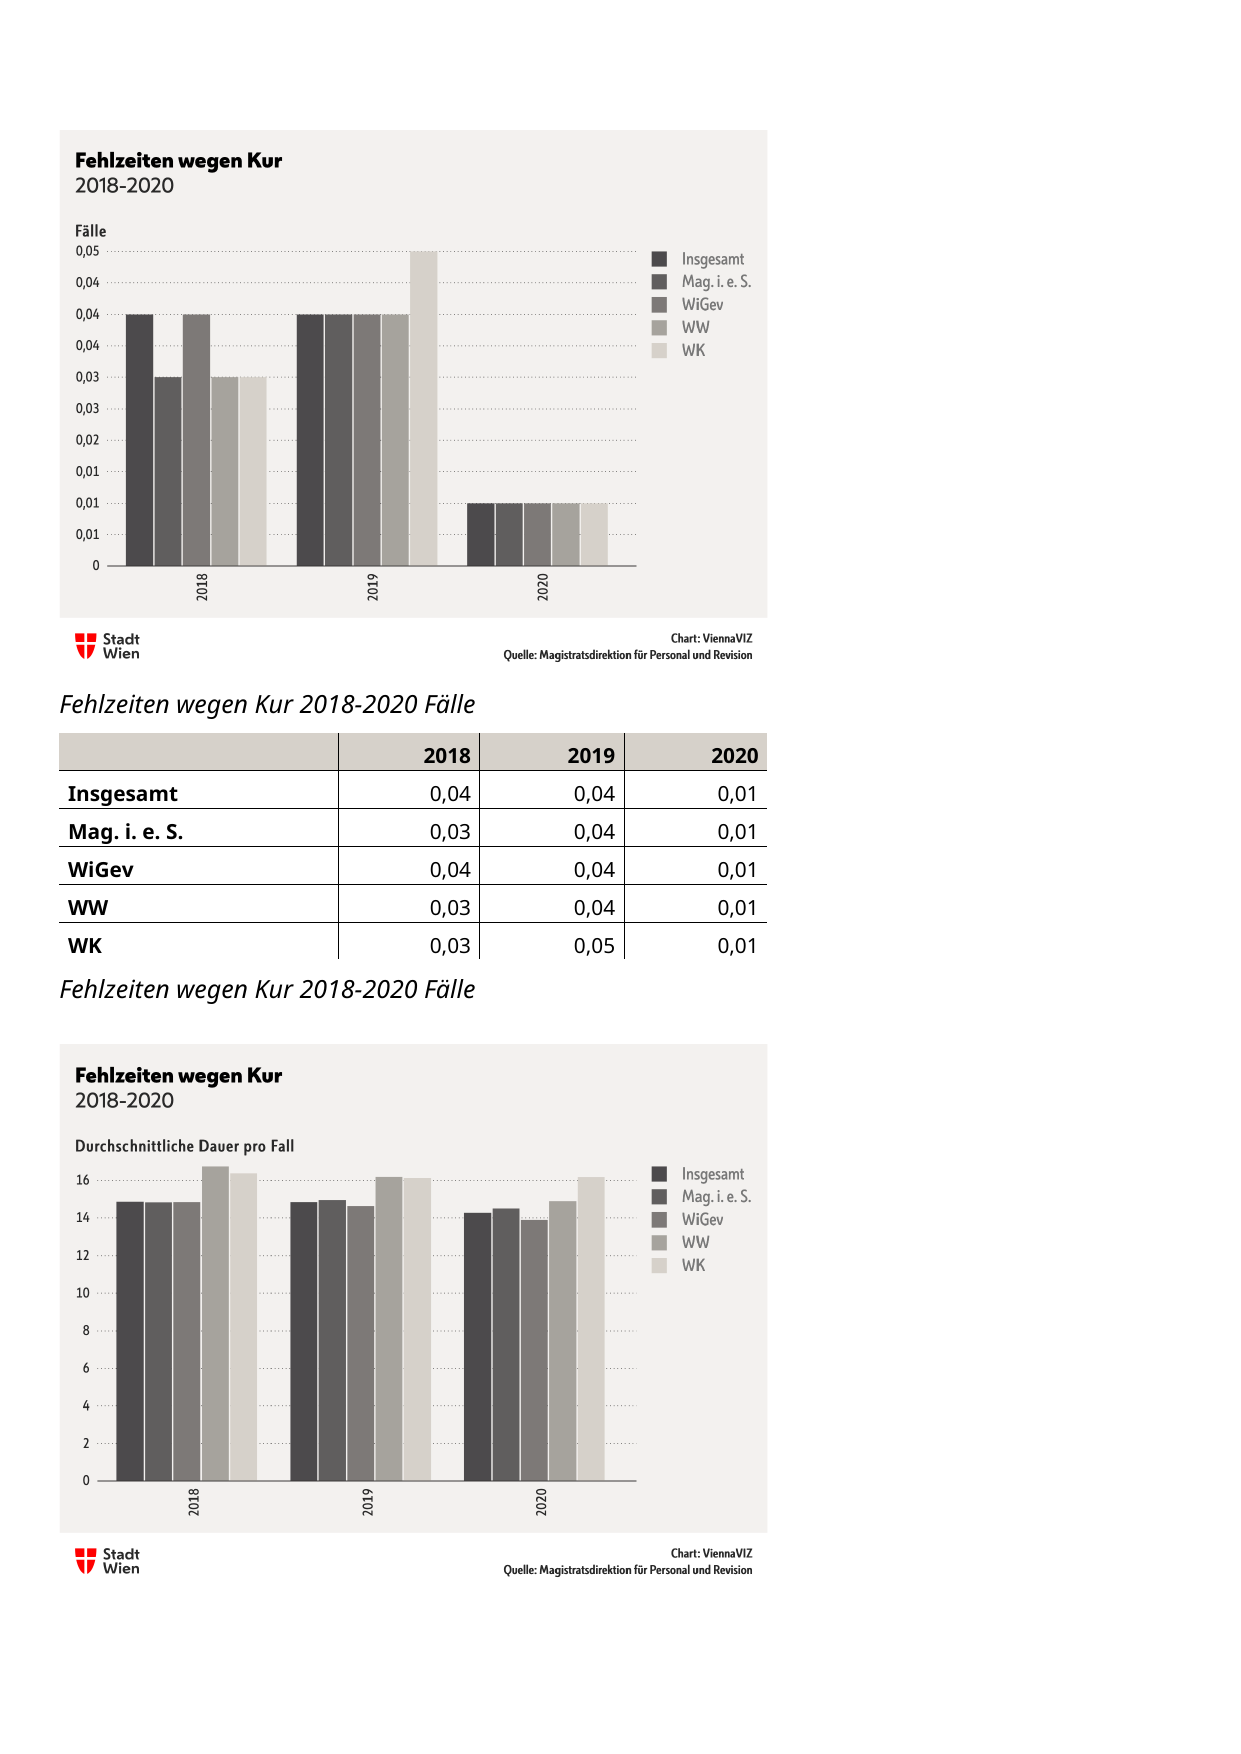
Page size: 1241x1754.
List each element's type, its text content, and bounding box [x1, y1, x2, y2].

text Fehlzeiten wegen Kur 2018-2020 Fälle [59, 686, 1102, 720]
table_header 2020 [625, 733, 767, 770]
table_cell 0,03 [339, 809, 479, 846]
table_cell Mag. i. e. S. [59, 809, 338, 846]
table_cell 0,01 [625, 809, 767, 846]
table_cell 0,05 [480, 923, 624, 959]
table_cell 0,01 [625, 923, 767, 959]
table_cell 0,03 [339, 923, 479, 959]
table_cell Insgesamt [59, 771, 338, 808]
table_cell WiGev [59, 847, 338, 883]
table_cell WK [59, 923, 338, 959]
table_header [59, 733, 338, 770]
table_header 2019 [480, 733, 624, 770]
table_cell 0,04 [480, 771, 624, 808]
table_header 2018 [339, 733, 479, 770]
picture [59, 130, 768, 674]
table_cell 0,03 [339, 885, 479, 921]
text Fehlzeiten wegen Kur 2018-2020 Fälle [59, 972, 1102, 1006]
table_cell 0,04 [480, 847, 624, 883]
table_cell 0,04 [339, 847, 479, 883]
table_cell 0,01 [625, 885, 767, 921]
table_cell 0,04 [480, 885, 624, 921]
picture [59, 1044, 768, 1589]
table_cell 0,01 [625, 847, 767, 883]
table_cell 0,04 [480, 809, 624, 846]
table_cell WW [59, 885, 338, 921]
table_cell 0,04 [339, 771, 479, 808]
table_cell 0,01 [625, 771, 767, 808]
